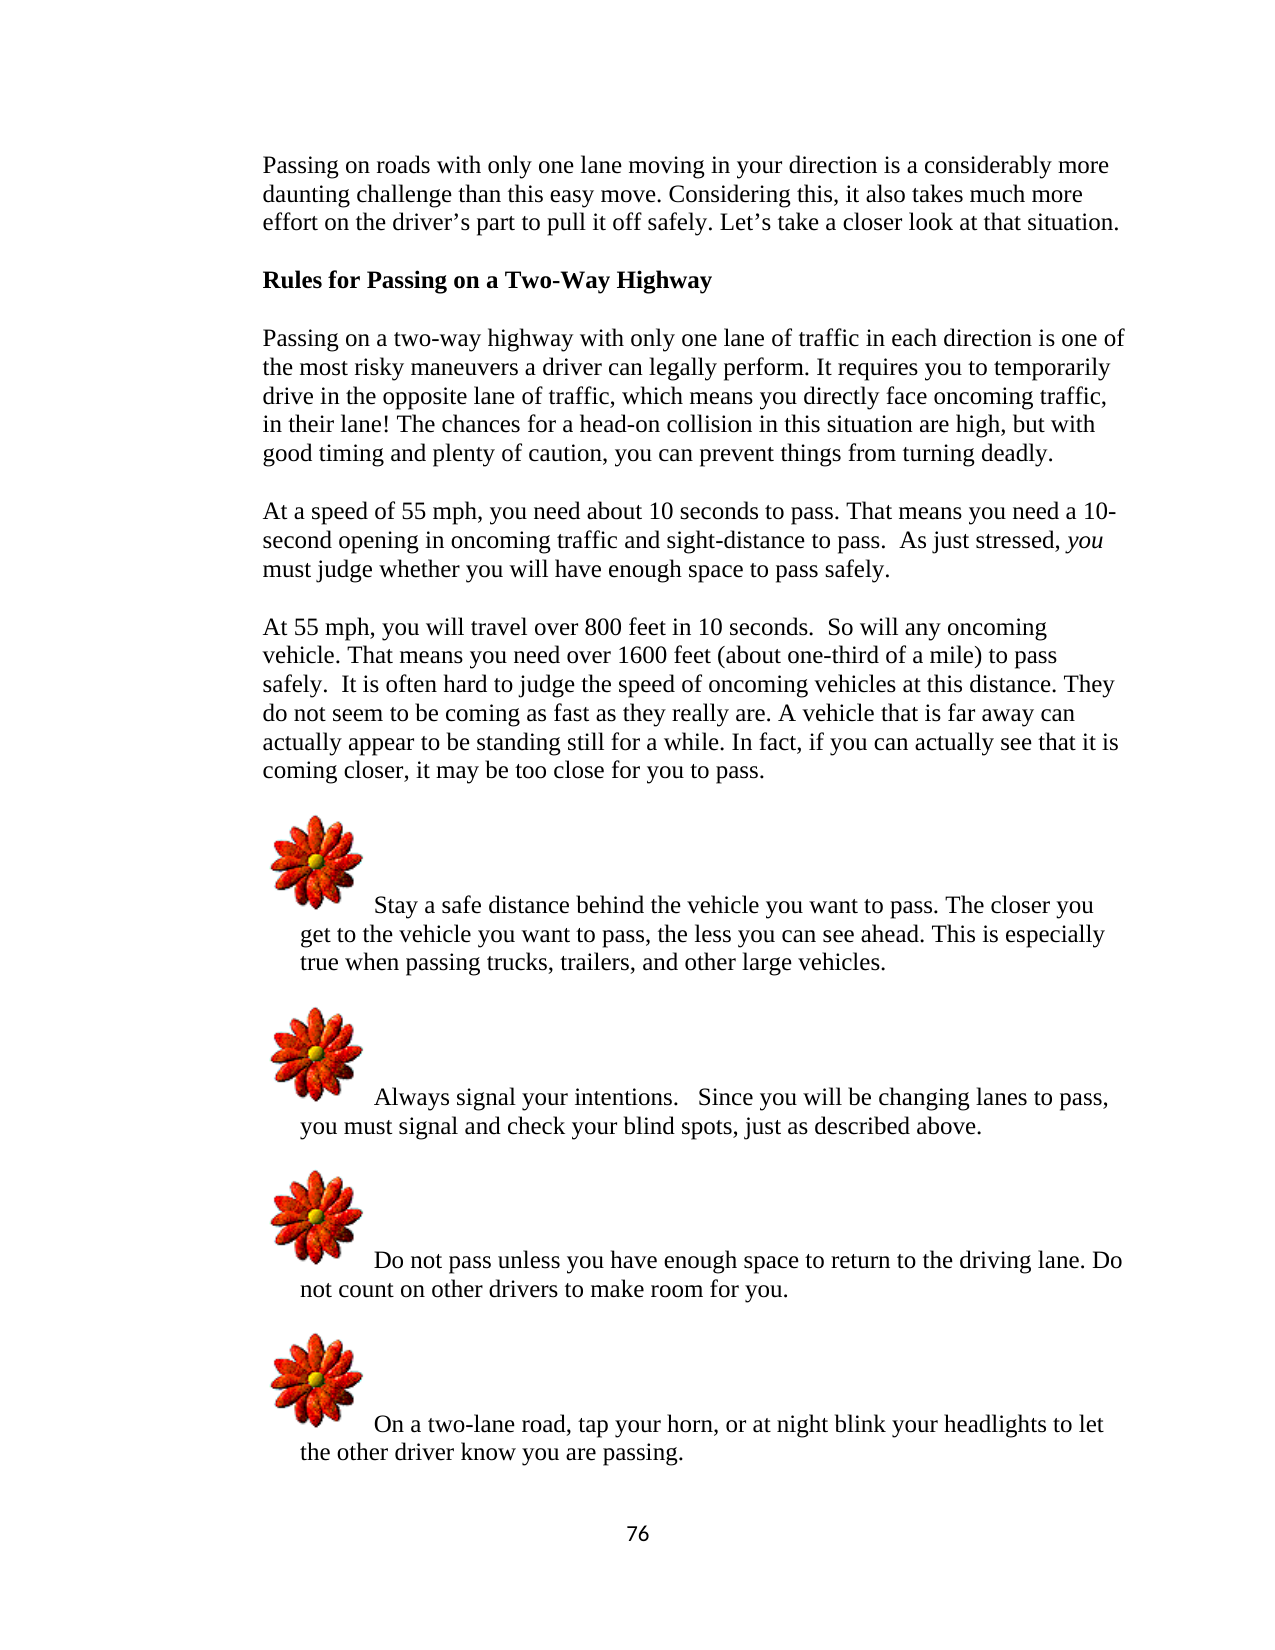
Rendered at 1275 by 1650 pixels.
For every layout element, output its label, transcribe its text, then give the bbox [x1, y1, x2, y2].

text Passing on roads with only one lane moving in your direction is a considerably more daunting challenge than this easy move. Considering this, it also takes much more effort on the driver’s part to pull it off safely. Let’s take a closer look at that situation. [262, 150, 1125, 236]
text At a speed of 55 mph, you need about 10 seconds to pass. That means you need a 10-second opening in oncoming traffic and sight-distance to pass. As just stressed, you must judge whether you will have enough space to pass safely. [262, 496, 1125, 582]
text At 55 mph, you will travel over 800 feet in 10 seconds. So will any oncoming vehicle. That means you need over 1600 feet (about one-third of a mile) to pass safely. It is often hard to judge the speed of oncoming vehicles at this distance. They do not seem to be coming as fast as they really are. A vehicle that is far away can actually appear to be standing still for a while. In fact, if you can actually see that it is coming closer, it may be too close for you to pass. [262, 612, 1125, 784]
text Rules for Passing on a Two-Way Highway [262, 265, 1125, 294]
picture [262, 1005, 374, 1106]
text On a two-lane road, tap your horn, or at night blink your headlights to let the other driver know you are passing. [262, 1332, 1125, 1466]
picture [262, 1332, 374, 1432]
picture [262, 1168, 374, 1269]
text Do not pass unless you have enough space to return to the driving lane. Do not count on other drivers to make room for you. [262, 1169, 1125, 1303]
picture [262, 813, 374, 914]
text Always signal your intentions. Since you will be changing lanes to pass, you must signal and check your blind spots, just as described above. [262, 1005, 1125, 1139]
text Passing on a two-way highway with only one lane of traffic in each direction is one of the most risky maneuvers a driver can legally perform. It requires you to temporarily drive in the opposite lane of traffic, which means you directly face oncoming traffic, in their lane! The chances for a head-on collision in this situation are high, but with good timing and plenty of caution, you can prevent things from turning deadly. [262, 323, 1125, 467]
text Stay a safe distance behind the vehicle you want to pass. The closer you get to the vehicle you want to pass, the less you can see ahead. This is especially true when passing trucks, trailers, and other large vehicles. [262, 813, 1125, 976]
